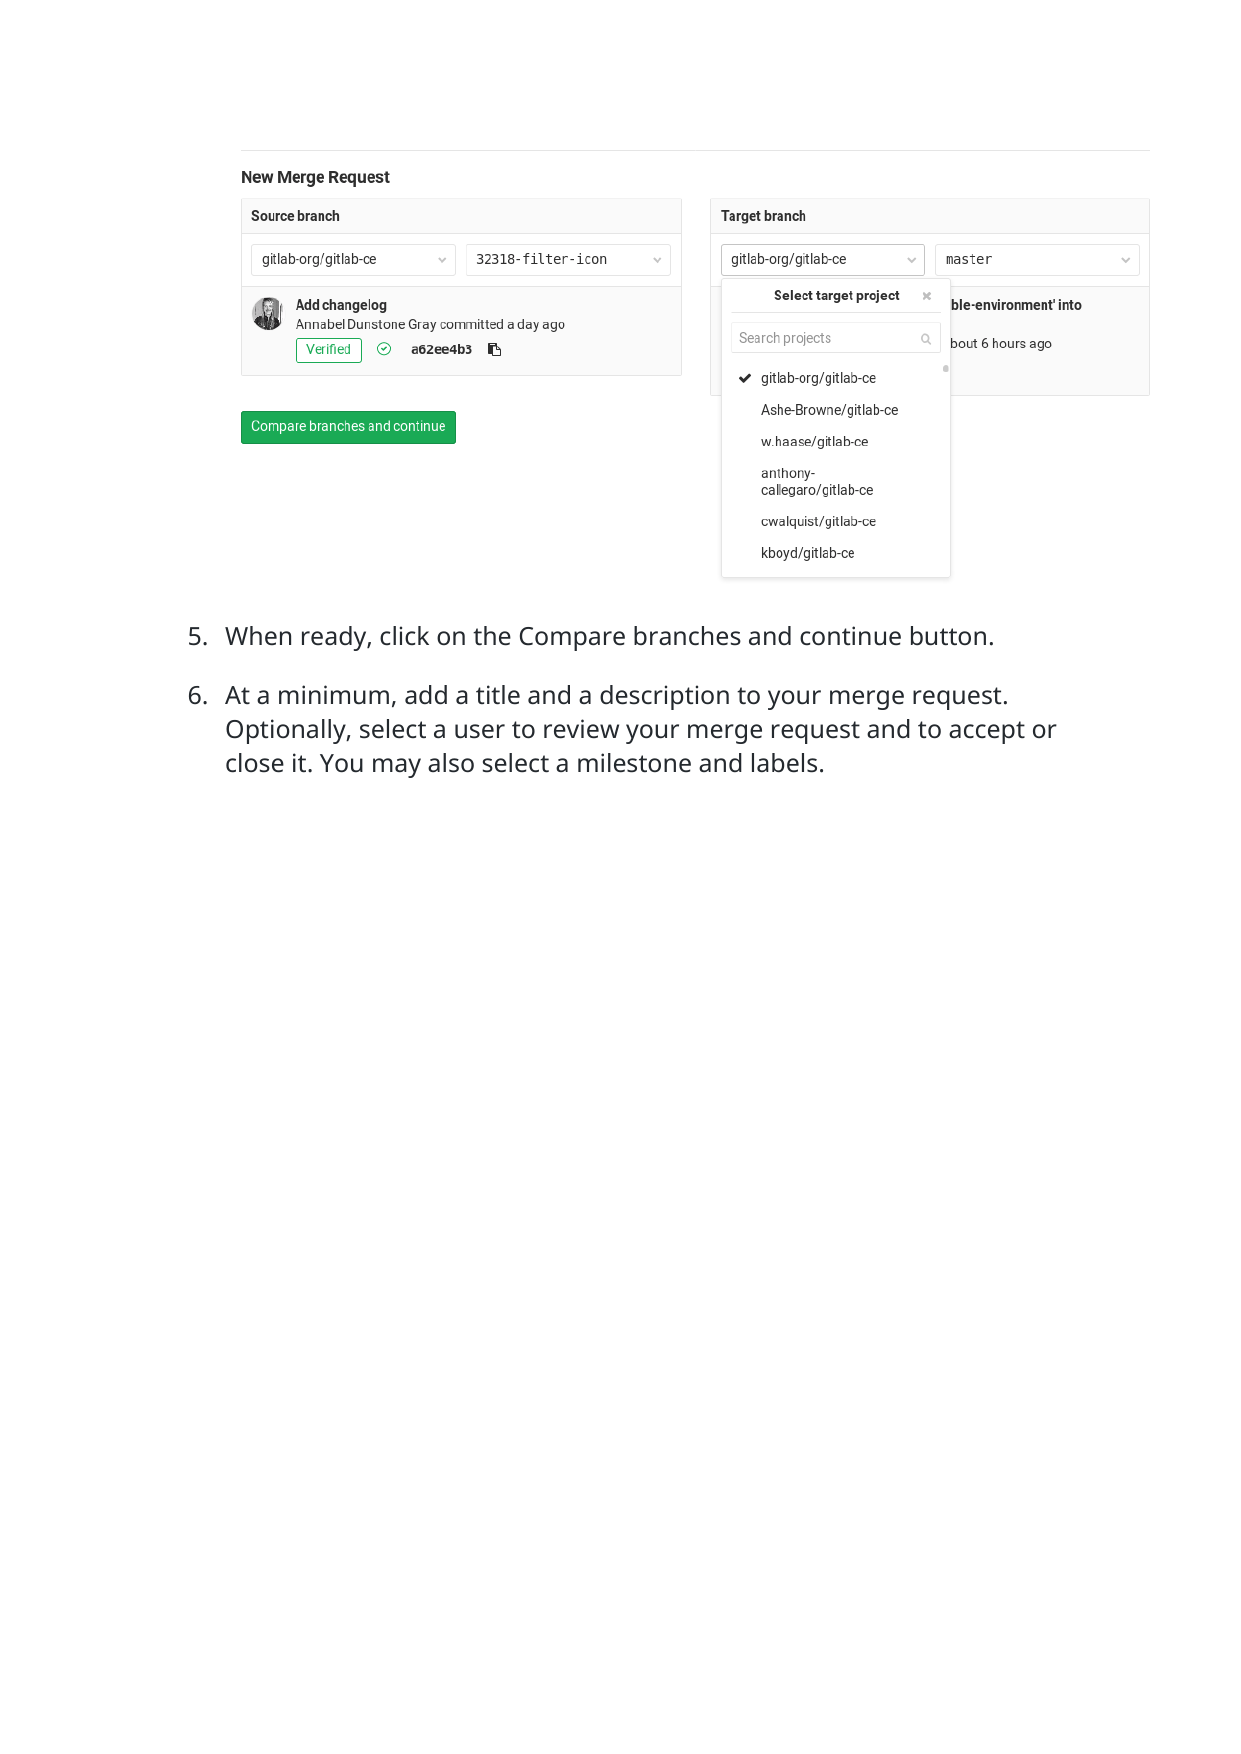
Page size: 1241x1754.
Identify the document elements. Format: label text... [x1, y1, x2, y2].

list At a minimum, add a title and a description to your merge request. Optionally, select a user to review your merge request and to accept or close it. You may also select a milestone and labels. [187, 678, 1090, 780]
list When ready, click on the Compare branches and continue button. [187, 619, 1090, 653]
picture [225, 150, 1165, 594]
